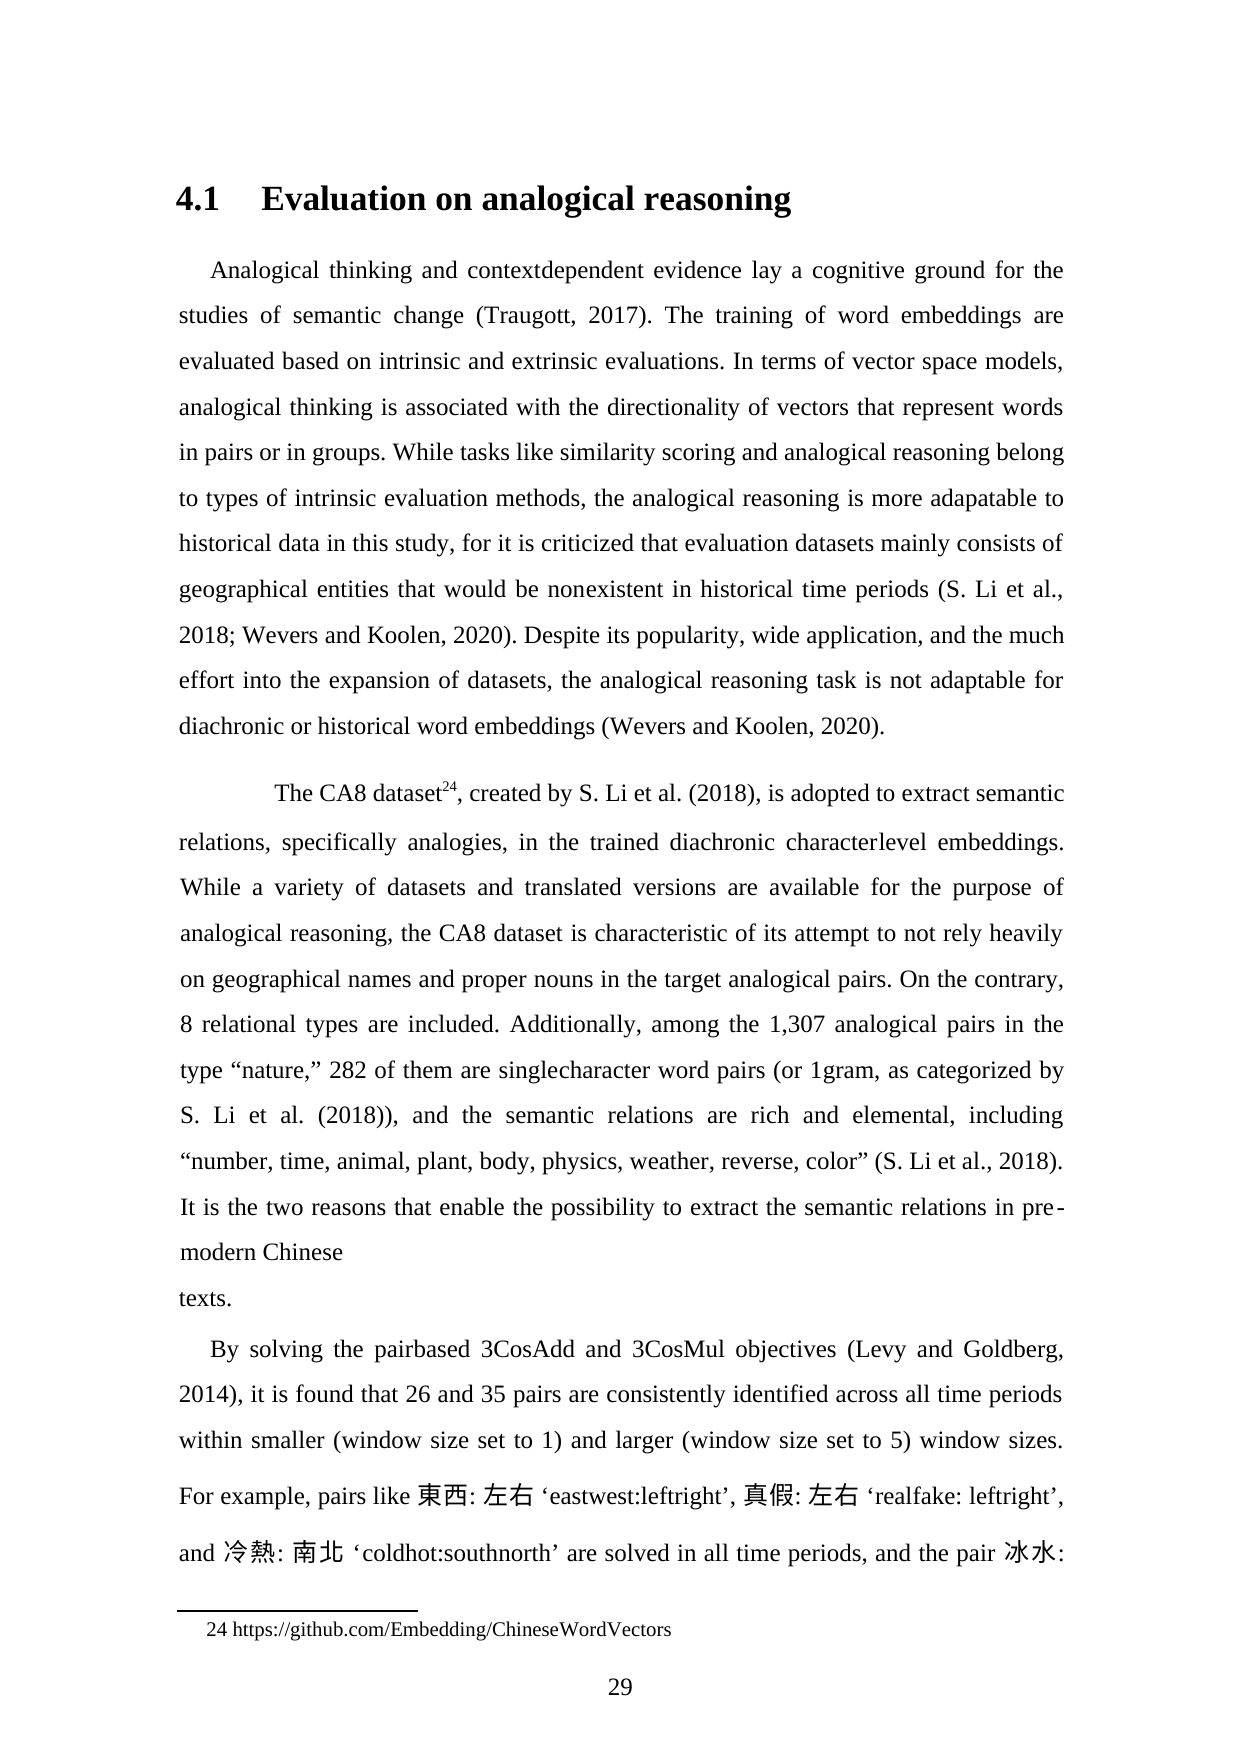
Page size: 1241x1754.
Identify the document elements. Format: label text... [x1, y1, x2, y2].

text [179, 1334, 1064, 1569]
text texts. [179, 1283, 1064, 1312]
subtitle 4.1 Evaluation on analogical reasoning [176, 177, 1119, 218]
text relations, specifically analogies, in the trained diachronic character­level embeddings. While a variety of datasets and translated versions are available for the purpose of analogical reasoning, the CA8 dataset is characteristic of its attempt to not rely heavily on geographical names and proper nouns in the target analogical pairs. On the contrary, 8 relational types are included. Additionally, among the 1,307 analogical pairs in the type “nature,” 282 of them are single­character word pairs (or 1­gram, as categorized by S. Li et al. (2018)), and the semantic relations are rich and elemental, including “number, time, animal, plant, body, physics, weather, reverse, color” (S. Li et al., 2018). It is the two reasons that enable the possibility to extract the semantic relations in pre­modern Chinese [179, 827, 1064, 1266]
text The CA8 dataset, created by S. Li et al. (2018), is adopted to extract semantic [177, 778, 1064, 807]
text Analogical thinking and context­dependent evidence lay a cognitive ground for the studies of semantic change (Traugott, 2017). The training of word embeddings are evaluated based on intrinsic and extrinsic evaluations. In terms of vector space models, analogical thinking is associated with the directionality of vectors that represent words in pairs or in groups. While tasks like similarity scoring and analogical reasoning belong to types of intrinsic evaluation methods, the analogical reasoning is more adapatable to historical data in this study, for it is criticized that evaluation datasets mainly consists of geographical entities that would be non­existent in historical time periods (S. Li et al., 2018; Wevers and Koolen, 2020). Despite its popularity, wide application, and the much effort into the expansion of datasets, the analogical reasoning task is not adaptable for diachronic or historical word embeddings (Wevers and Koolen, 2020). [179, 255, 1064, 740]
